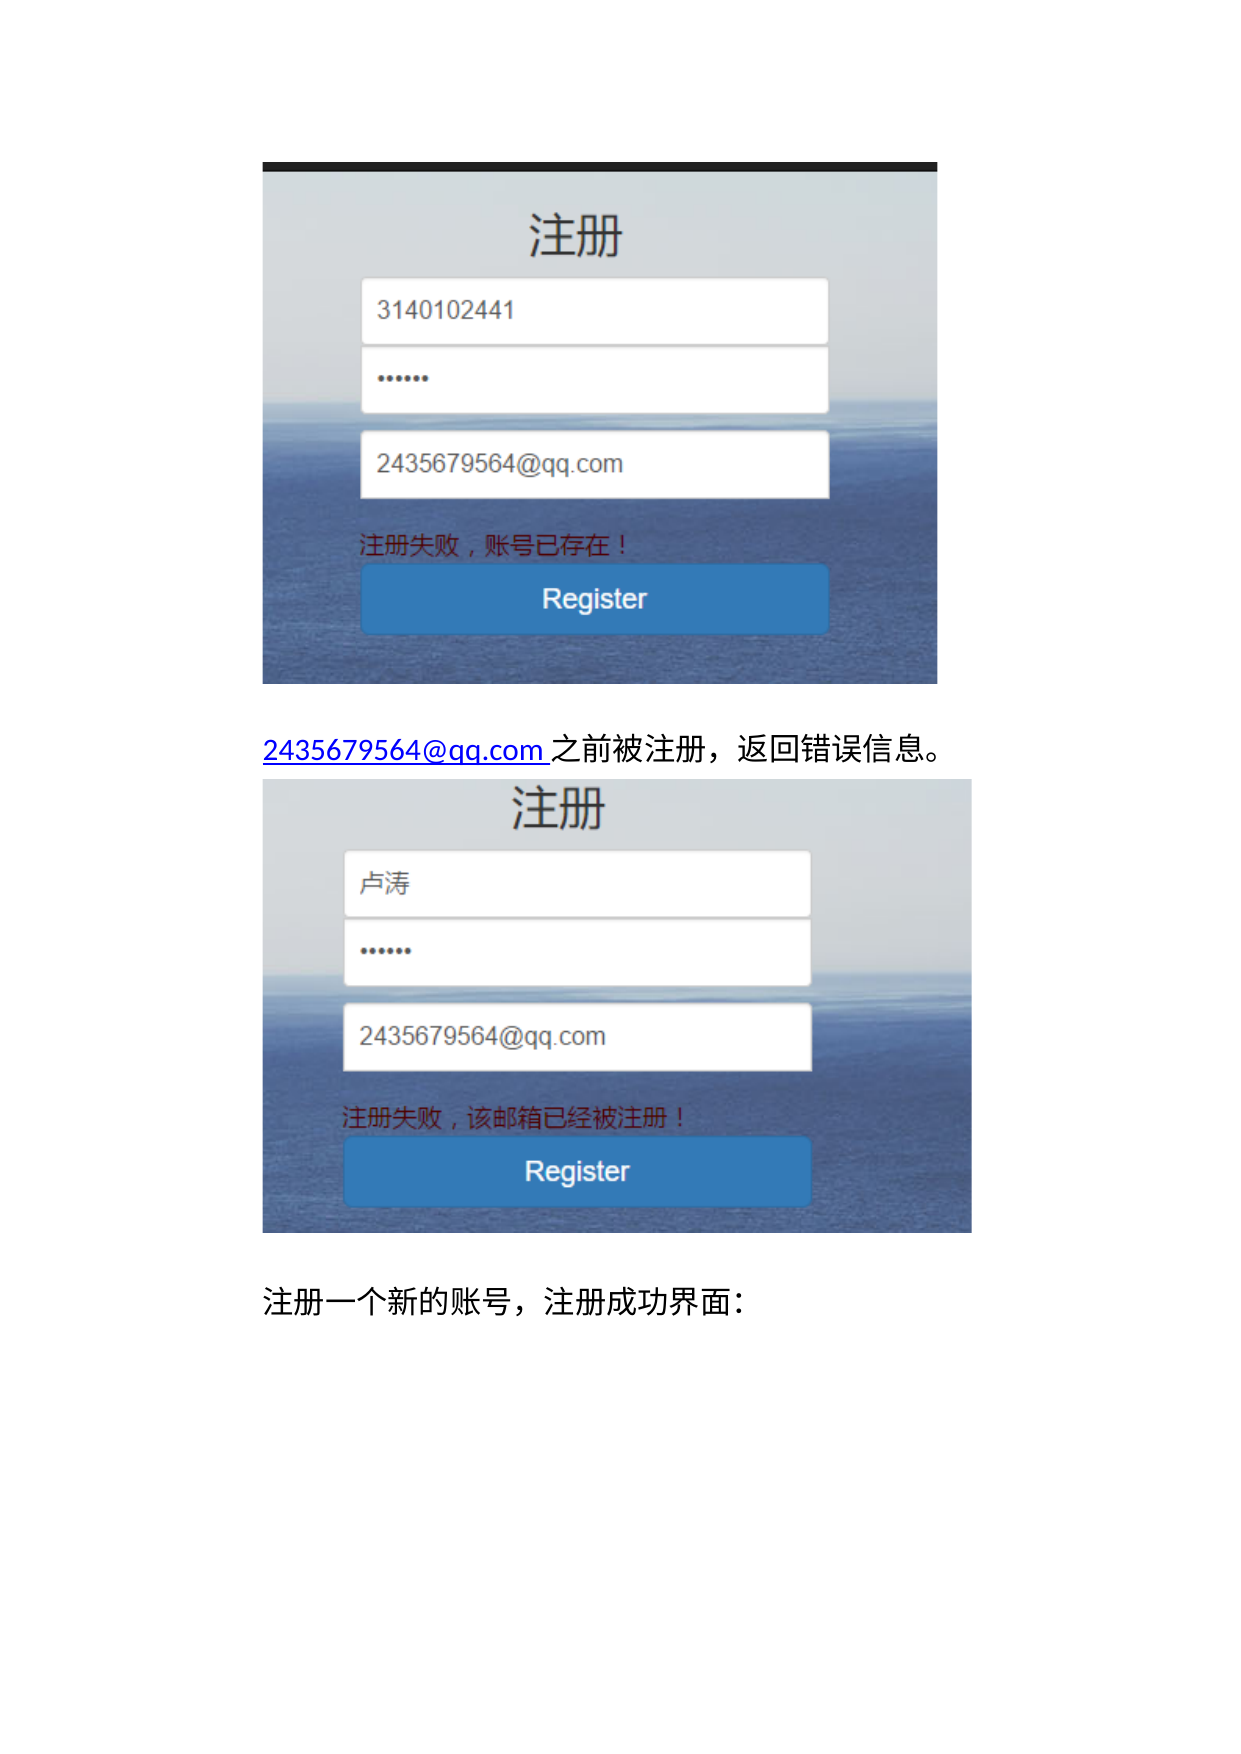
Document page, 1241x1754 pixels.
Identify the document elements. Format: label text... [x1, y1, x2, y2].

list 注册一个新的账号，注册成功界面： [262, 1267, 1053, 1332]
picture [262, 162, 938, 684]
list 2435679564@qq.com之前被注册，返回错误信息。 [262, 714, 1053, 779]
picture [262, 779, 972, 1233]
